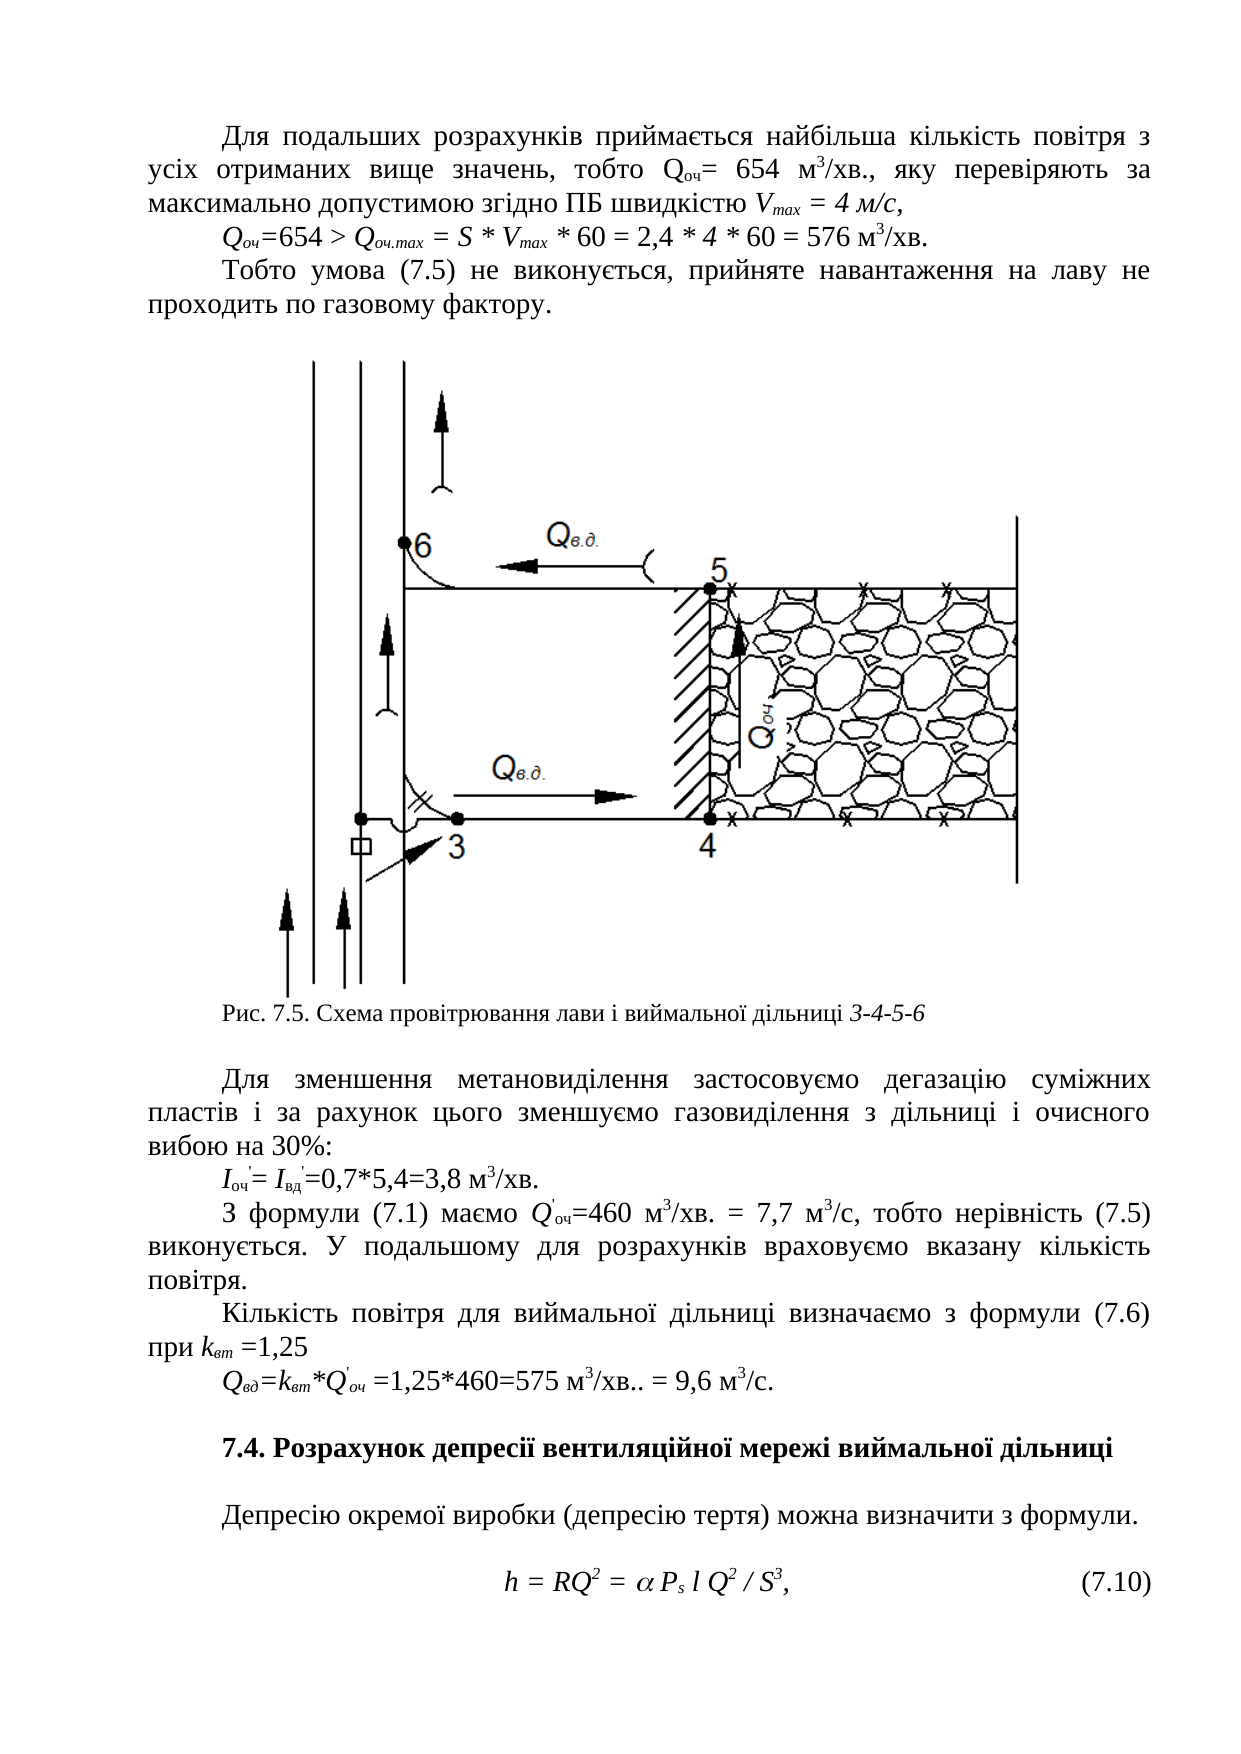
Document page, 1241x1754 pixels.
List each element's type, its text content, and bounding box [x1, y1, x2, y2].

text Рис. 7.5. Схема провітрювання лави і виймальної дільниці 3-4-5-6 [148, 998, 1152, 1027]
picture [273, 352, 1027, 999]
text Qвд=kвт*Q'оч =1,25*460=575 м3/хв.. = 9,6 м3/с. [148, 1363, 1152, 1396]
text Для зменшення метановиділення застосовуємо дегазацію суміжних пластів і за рахунок цього зменшуємо газовиділення з дільниці і очисного вибою на 30%: [148, 1061, 1152, 1161]
text Тобто умова (7.5) не виконується, прийняте навантаження на лаву не проходить по газовому фактору. [148, 252, 1152, 319]
text 7.4. Розрахунок депресії вентиляційної мережі виймальної дільниці [148, 1430, 1152, 1463]
text Кількість повітря для виймальної дільниці визначаємо з формули (7.6) при kвт =1,25 [148, 1296, 1152, 1363]
text Депресію окремої виробки (депресію тертя) можна визначити з формули. [148, 1497, 1152, 1530]
text Для подальших розрахунків приймається найбільша кількість повітря з усіх отриманих вище значень, тобто Qоч= 654 м3/хв., яку перевіряють за максимально допустимою згідно ПБ швидкістю Vmax = 4 м/с, [148, 118, 1152, 219]
text Іоч'= Івд'=0,7*5,4=3,8 м3/хв. [148, 1161, 1152, 1195]
text З формули (7.1) маємо Q'оч=460 м3/хв. = 7,7 м3/с, тобто нерівність (7.5) виконується. У подальшому для розрахунків враховуємо вказану кількість повітря. [148, 1195, 1152, 1296]
text Qоч=654 > Qоч.max = S * Vmax * 60 = 2,4 * 4 * 60 = 576 м3/хв. [148, 219, 1152, 252]
text h = RQ2 = Ps l Q2 / S3, (7.10) [148, 1564, 1152, 1597]
